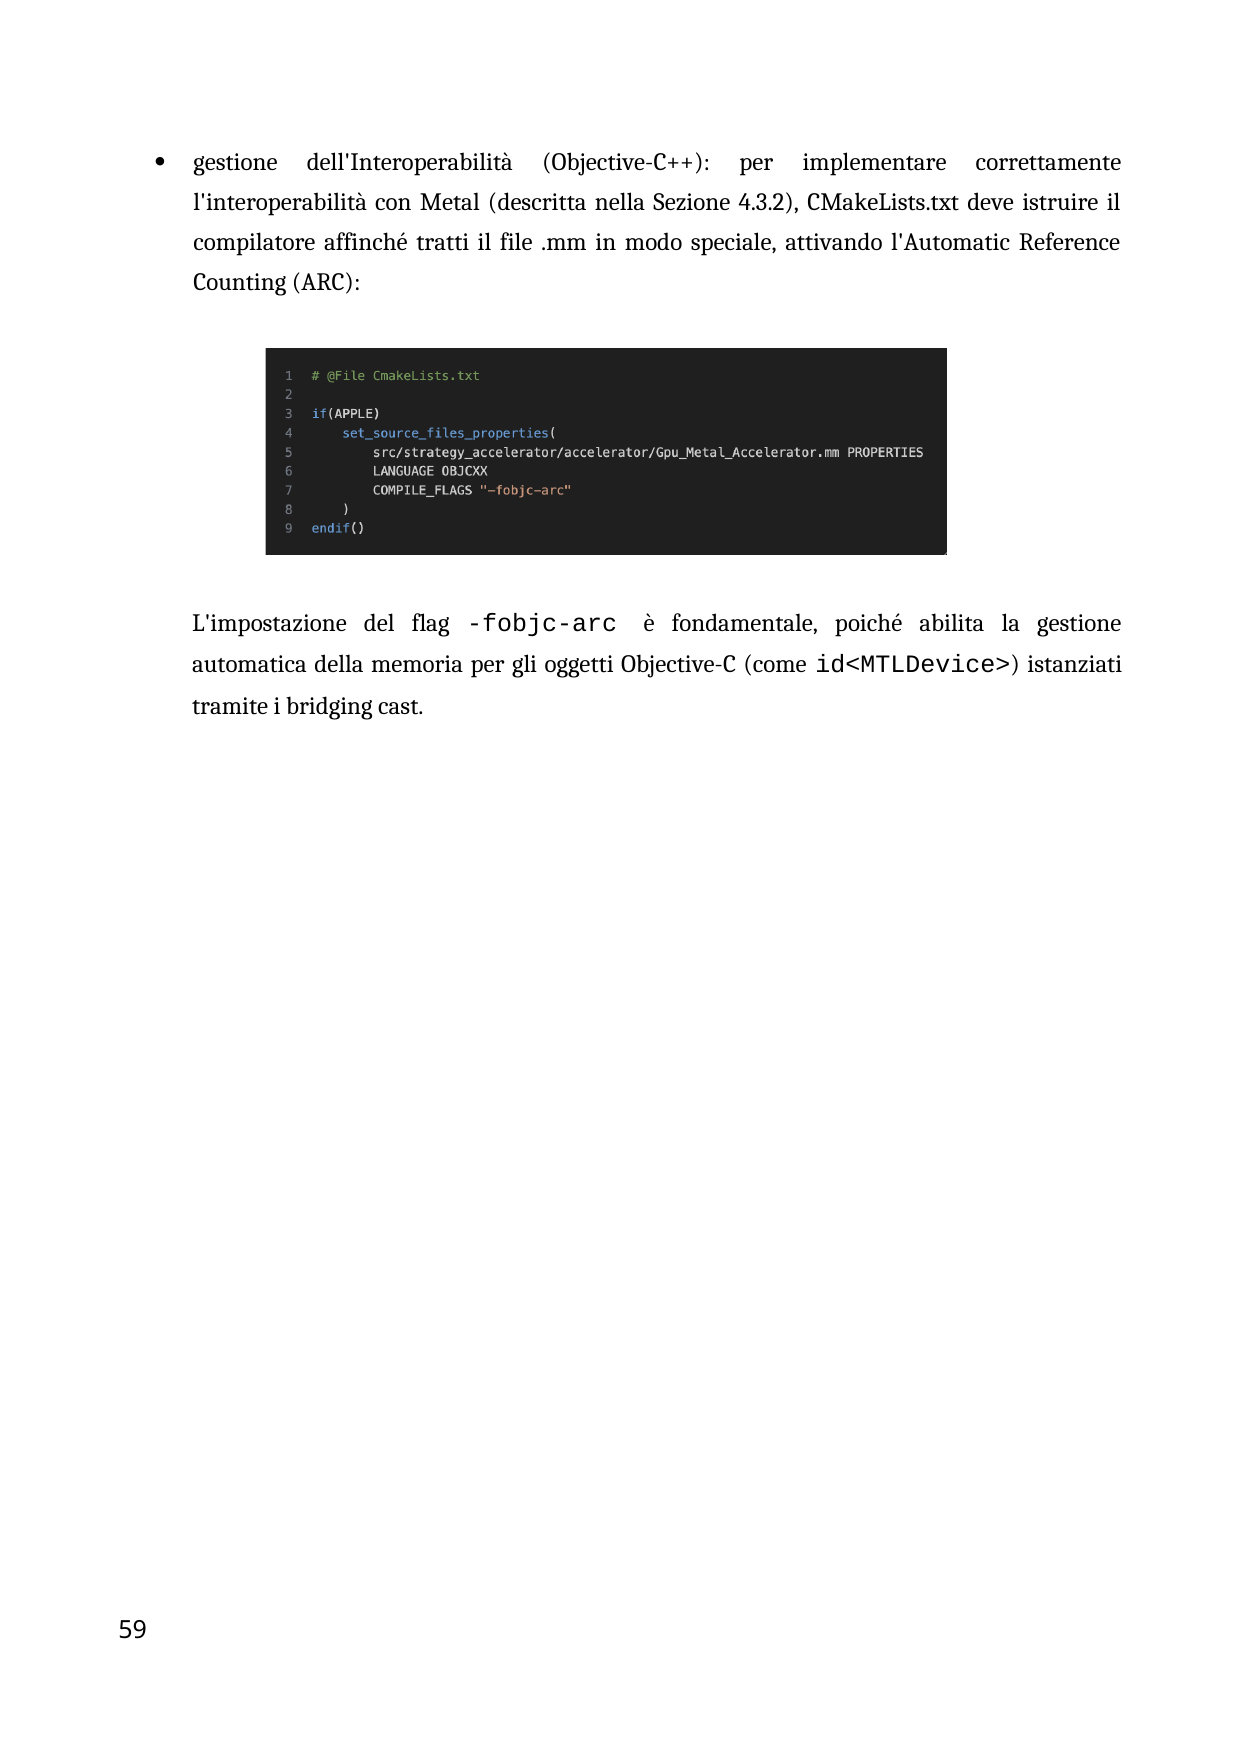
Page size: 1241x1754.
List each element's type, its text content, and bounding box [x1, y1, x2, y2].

list gestione dell'Interoperabilità (Objective-C++): per implementare correttamente l'interoperabilità con Metal (descritta nella Sezione 4.3.2), CMakeLists.txt deve istruire il compilatore affinché tratti il file .mm in modo speciale, attivando l'Automatic Reference Counting (ARC): [156, 148, 1122, 297]
text L'impostazione del flag -fobjc-arc è fondamentale, poiché abilita la gestione automatica della memoria per gli oggetti Objective-C (come id<MTLDevice>) istanziati tramite i bridging cast. [192, 609, 1122, 720]
picture [265, 348, 947, 555]
